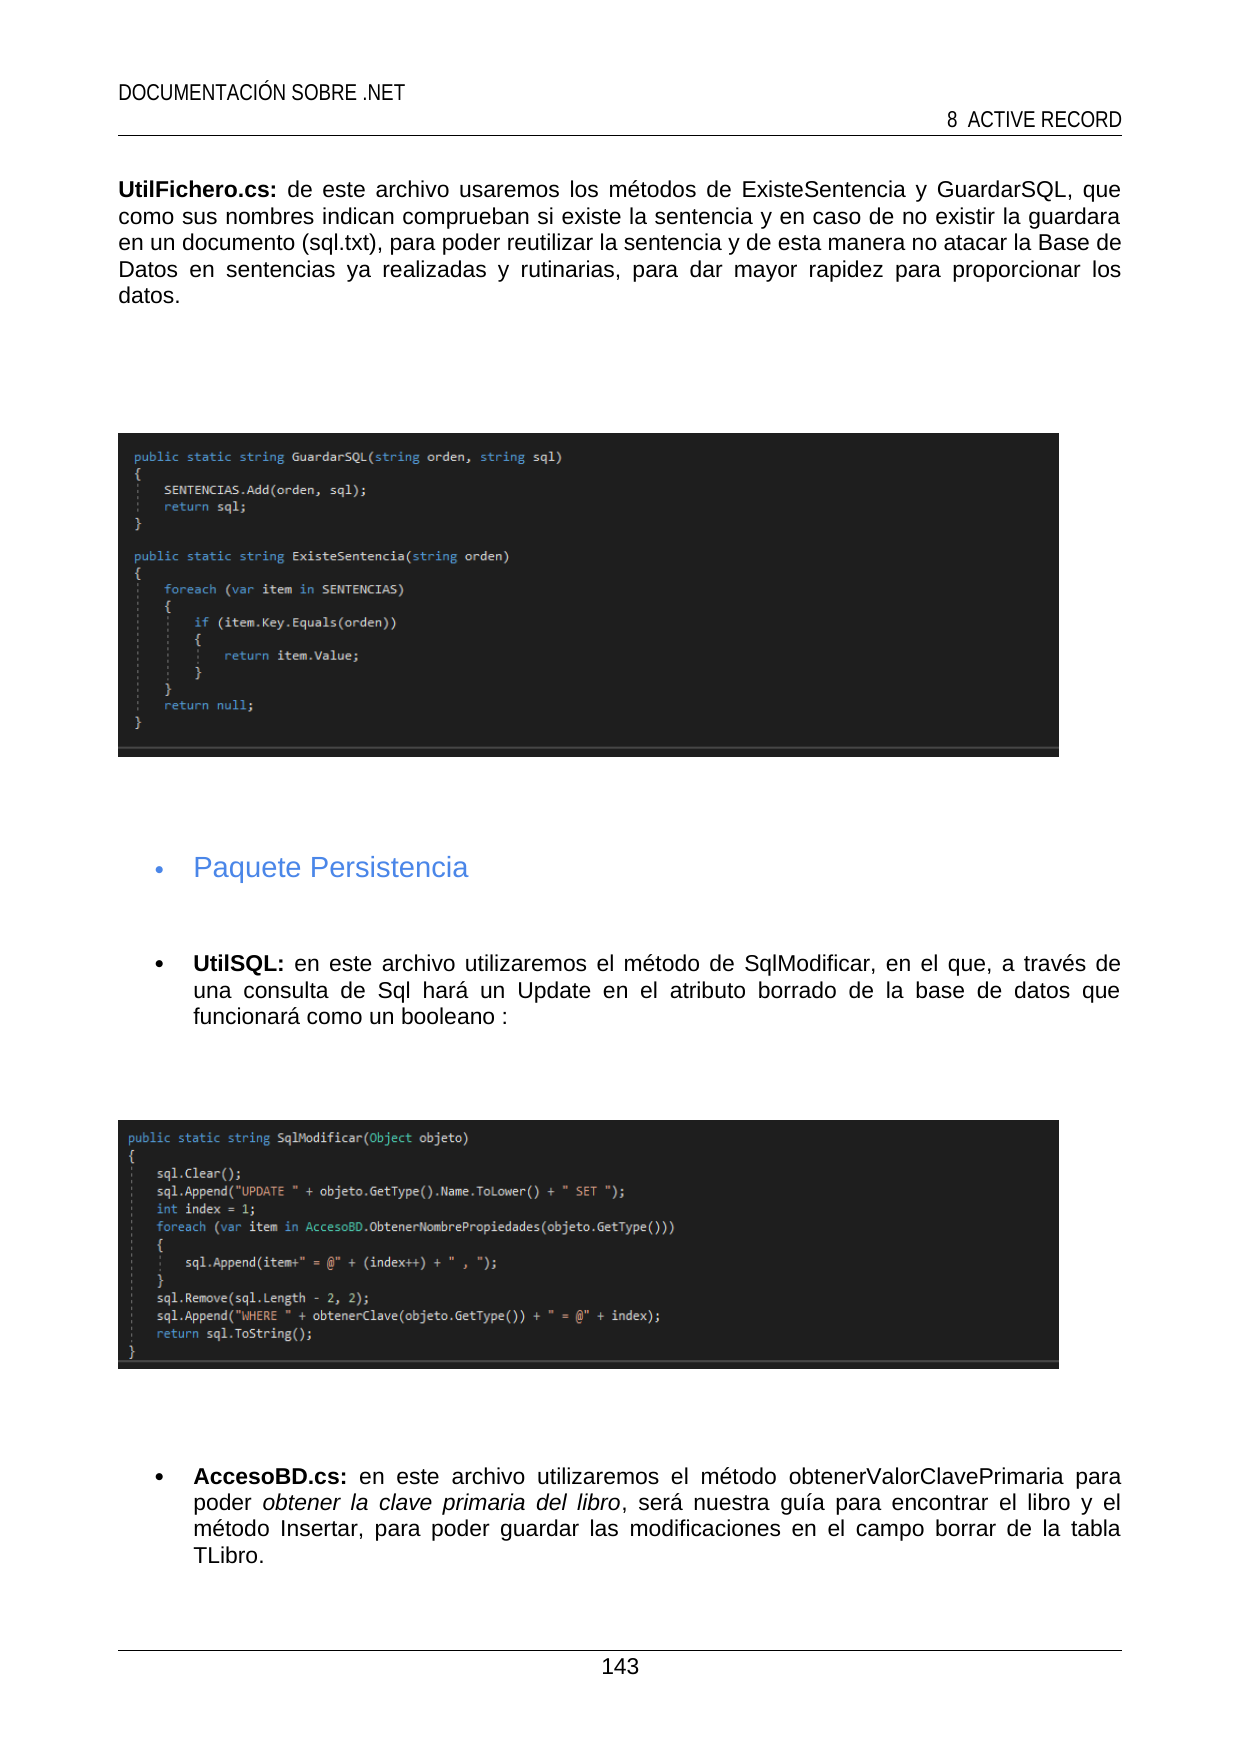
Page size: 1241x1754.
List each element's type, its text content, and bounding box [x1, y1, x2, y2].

list Paquete Persistencia [156, 850, 1122, 884]
text UtilFichero.cs: de este archivo usaremos los métodos de ExisteSentencia y GuardarSQL, que como sus nombres indican comprueban si existe la sentencia y en caso de no existir la guardara en un documento (sql.txt), para poder reutilizar la sentencia y de esta manera no atacar la Base de Datos en sentencias ya realizadas y rutinarias, para dar mayor rapidez para proporcionar los datos. [118, 176, 1122, 308]
picture [118, 1120, 1059, 1369]
list AccesoBD.cs: en este archivo utilizaremos el método obtenerValorClavePrimaria para poder obtener la clave primaria del libro, será nuestra guía para encontrar el libro y el método Insertar, para poder guardar las modificaciones en el campo borrar de la tabla TLibro. [156, 1463, 1122, 1568]
picture [118, 433, 1059, 757]
list UtilSQL: en este archivo utilizaremos el método de SqlModificar, en el que, a través de una consulta de Sql hará un Update en el atributo borrado de la base de datos que funcionará como un booleano : [156, 950, 1122, 1029]
